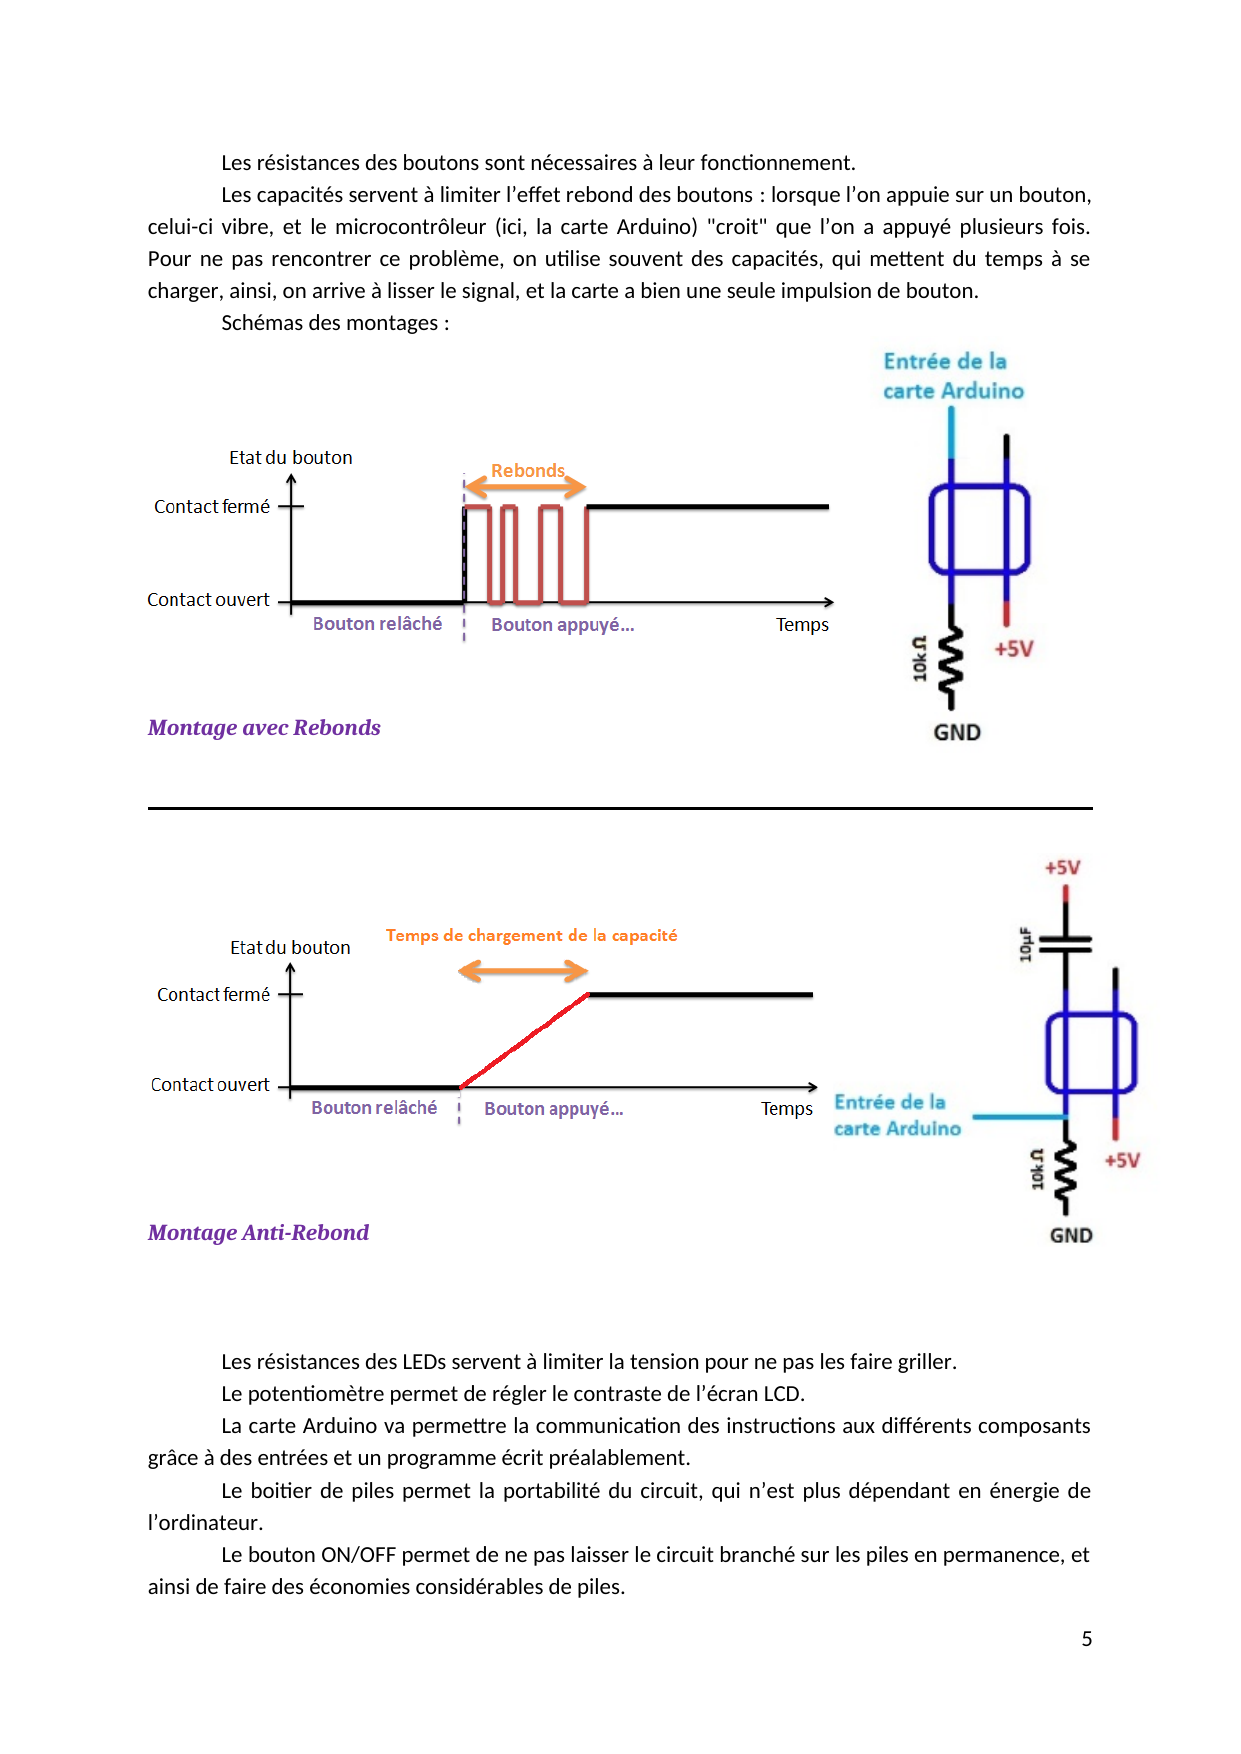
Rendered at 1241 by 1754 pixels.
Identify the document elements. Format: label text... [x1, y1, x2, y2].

text La carte Arduino va permettre la communication des instructions aux différents composants grâce à des entrées et un programme écrit préalablement. [148, 1411, 1093, 1472]
text Les capacités servent à limiter l’effet rebond des boutons : lorsque l’on appuie sur un bouton, celui-ci vibre, et le microcontrôleur (ici, la carte Arduino) "croit" que l’on a appuyé plusieurs fois. Pour ne pas rencontrer ce problème, on utilise souvent des capacités, qui mettent du temps à se charger, ainsi, on arrive à lisser le signal, et la carte a bien une seule impulsion de bouton. [148, 180, 1093, 304]
picture [103, 336, 1119, 753]
text Schémas des montages : [148, 308, 1093, 337]
subtitle Montage Anti-Rebond [148, 1220, 833, 1247]
text Les résistances des boutons sont nécessaires à leur fonctionnement. [148, 148, 1093, 176]
picture [108, 853, 1161, 1247]
text Le boitier de piles permet la portabilité du circuit, qui n’est plus dépendant en énergie de l’ordinateur. [148, 1476, 1093, 1536]
subtitle Montage avec Rebonds [148, 714, 856, 741]
text Le bouton ON/OFF permet de ne pas laisser le circuit branché sur les piles en permanence, et ainsi de faire des économies considérables de piles. [148, 1540, 1093, 1600]
text Le potentiomètre permet de régler le contraste de l’écran LCD. [148, 1379, 1093, 1407]
text Les résistances des LEDs servent à limiter la tension pour ne pas les faire griller. [148, 1347, 1093, 1375]
